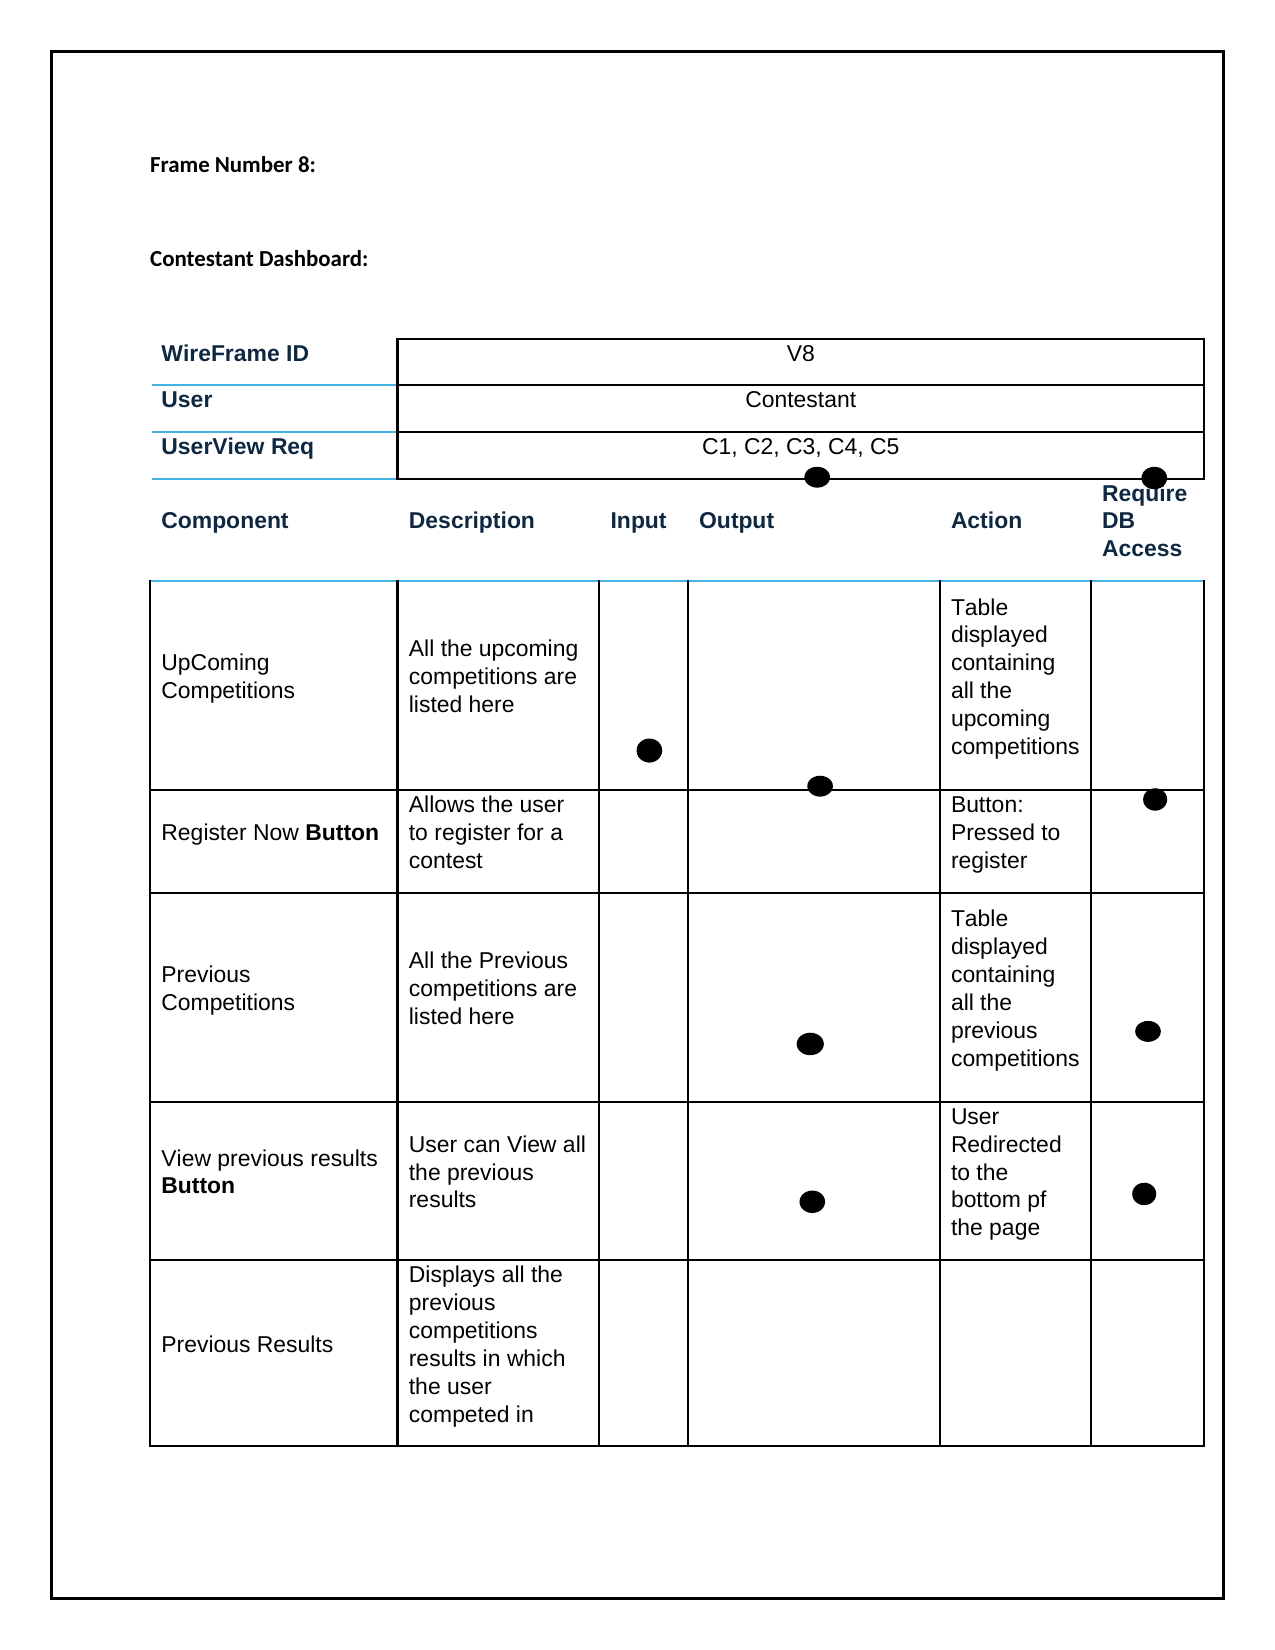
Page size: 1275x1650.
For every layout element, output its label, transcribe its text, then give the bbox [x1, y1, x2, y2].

table_cell [689, 582, 939, 789]
table_cell [689, 1103, 939, 1259]
table_cell [941, 1261, 1090, 1445]
table_cell [1092, 1103, 1203, 1259]
table_cell Action [940, 480, 1091, 580]
table_cell Component [150, 478, 397, 580]
table_cell Table displayed containing all the previous competitions [941, 894, 1090, 1101]
table_cell [689, 791, 939, 892]
table_cell User [150, 384, 396, 431]
table_cell Input [599, 480, 688, 580]
table_cell UserView Req [150, 431, 396, 477]
table_cell [1092, 894, 1203, 1101]
table_cell [689, 894, 939, 1101]
table_cell User can View all the previous results [399, 1103, 598, 1259]
table_cell Allows the user to register for a contest [399, 791, 598, 892]
table_cell Table displayed containing all the upcoming competitions [941, 582, 1090, 789]
table_cell [600, 1261, 687, 1445]
table_cell [600, 791, 687, 892]
table_cell C1, C2, C3, C4, C5 [399, 433, 1203, 477]
table_cell Displays all the previous competitions results in which the user competed in [399, 1261, 598, 1445]
text Contestant Dashboard: [150, 244, 1125, 272]
table_cell [600, 582, 687, 789]
table_cell All the upcoming competitions are listed here [399, 582, 598, 789]
table_cell View previous results Button [151, 1103, 396, 1259]
table_cell Contestant [399, 386, 1203, 431]
table_cell [1092, 582, 1203, 789]
table_cell Previous Results [151, 1261, 396, 1445]
table_cell Require DB Access [1091, 480, 1204, 580]
table_cell Previous Competitions [151, 894, 396, 1101]
table_header WireFrame ID [150, 338, 396, 384]
table_cell [689, 1261, 939, 1445]
table_cell [1092, 791, 1203, 892]
table_cell [600, 894, 687, 1101]
table_cell Description [398, 480, 599, 580]
table_cell All the Previous competitions are listed here [399, 894, 598, 1101]
table_cell [600, 1103, 687, 1259]
table_cell Button: Pressed to register [941, 791, 1090, 892]
table_cell [1092, 1261, 1203, 1445]
table_cell Register Now Button [151, 791, 396, 892]
table_cell User Redirected to the bottom pf the page [941, 1103, 1090, 1259]
table_header V8 [399, 340, 1203, 384]
table_cell Output [688, 480, 939, 580]
table_cell UpComing Competitions [151, 582, 396, 789]
text Frame Number 8: [150, 150, 1125, 178]
